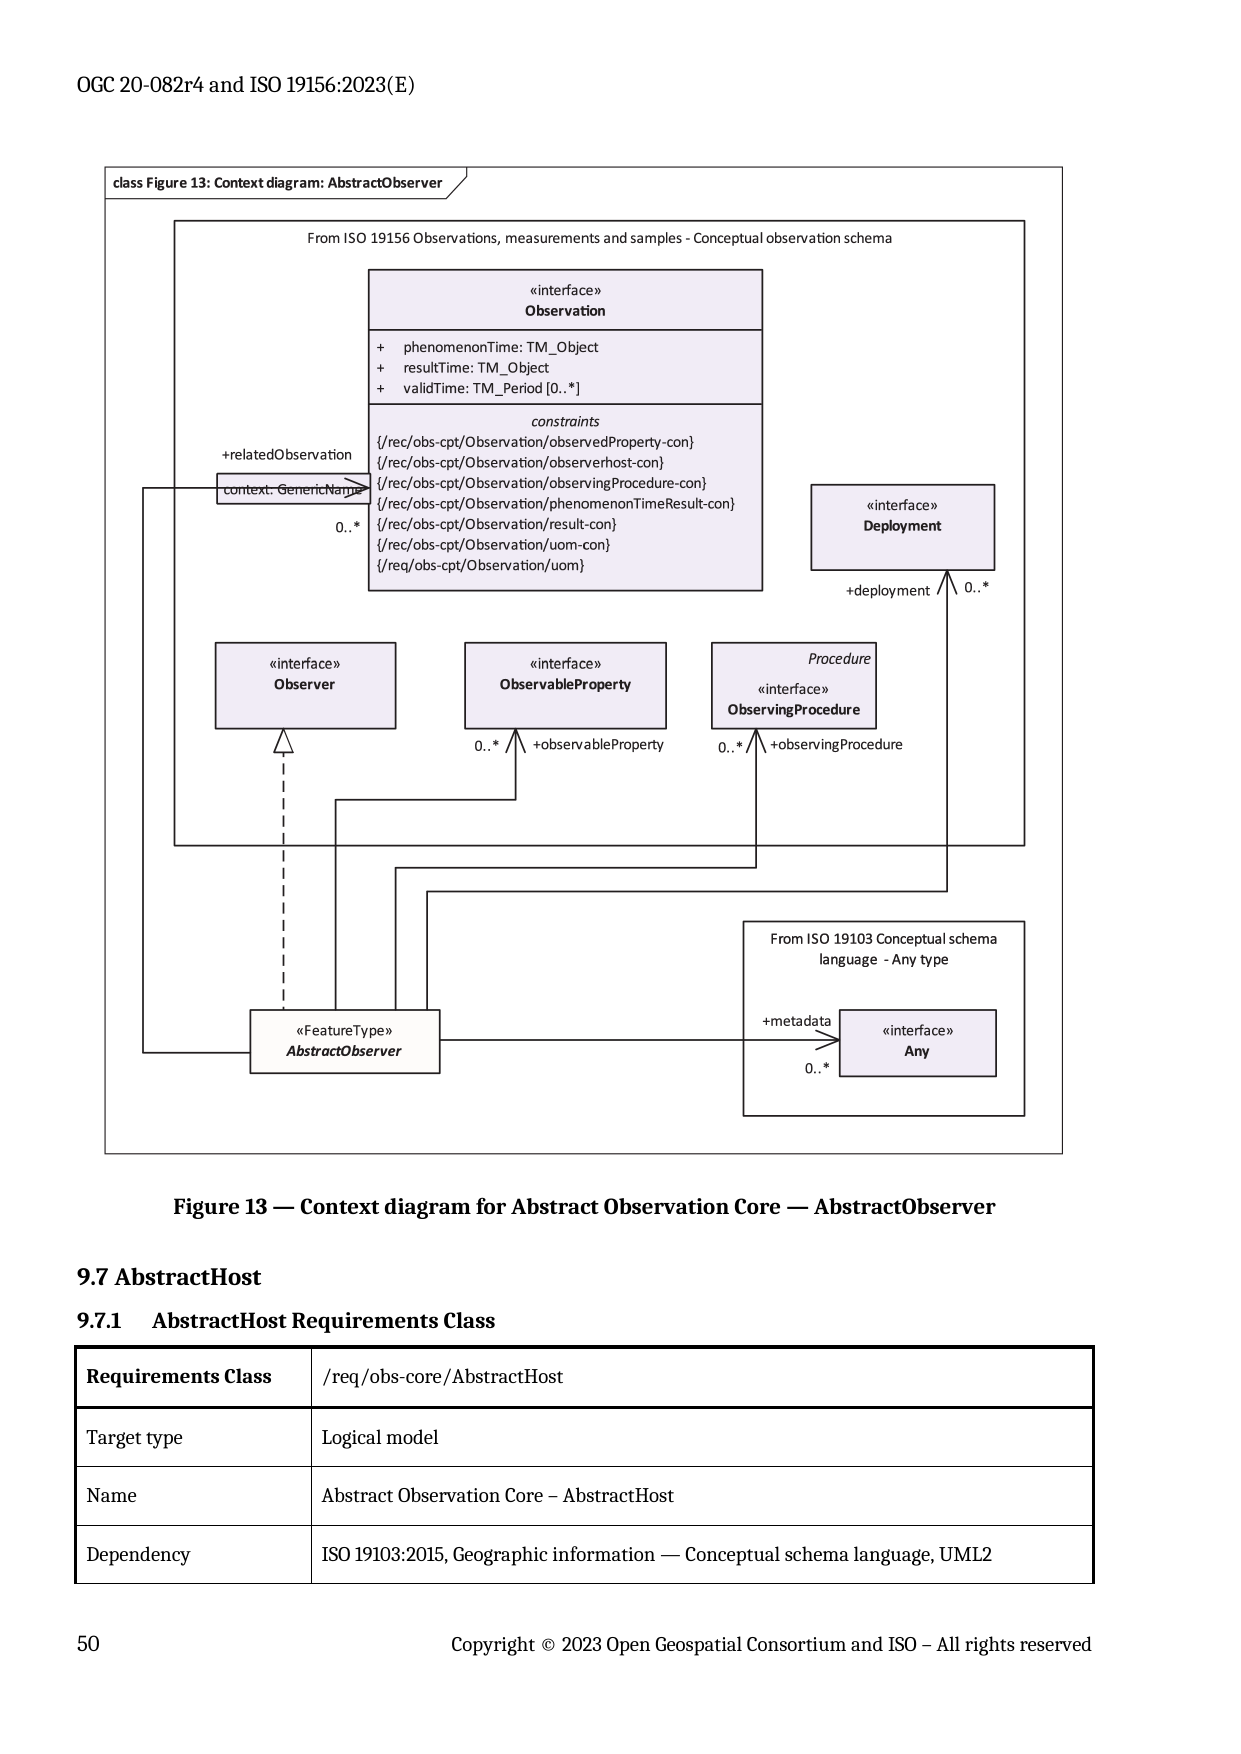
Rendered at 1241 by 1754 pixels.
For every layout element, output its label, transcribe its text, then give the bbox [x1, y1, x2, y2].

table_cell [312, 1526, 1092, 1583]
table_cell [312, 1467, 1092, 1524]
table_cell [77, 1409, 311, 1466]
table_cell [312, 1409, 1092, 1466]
picture [103, 165, 1066, 1157]
subtitle AbstractHost Requirements Class [77, 1309, 1092, 1333]
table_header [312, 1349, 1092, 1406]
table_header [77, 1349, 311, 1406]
title Figure 13 — Context diagram for Abstract Observation Core — AbstractObserver [77, 1194, 1092, 1220]
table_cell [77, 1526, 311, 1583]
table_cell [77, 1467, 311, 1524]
subtitle AbstractHost [77, 1264, 1092, 1290]
